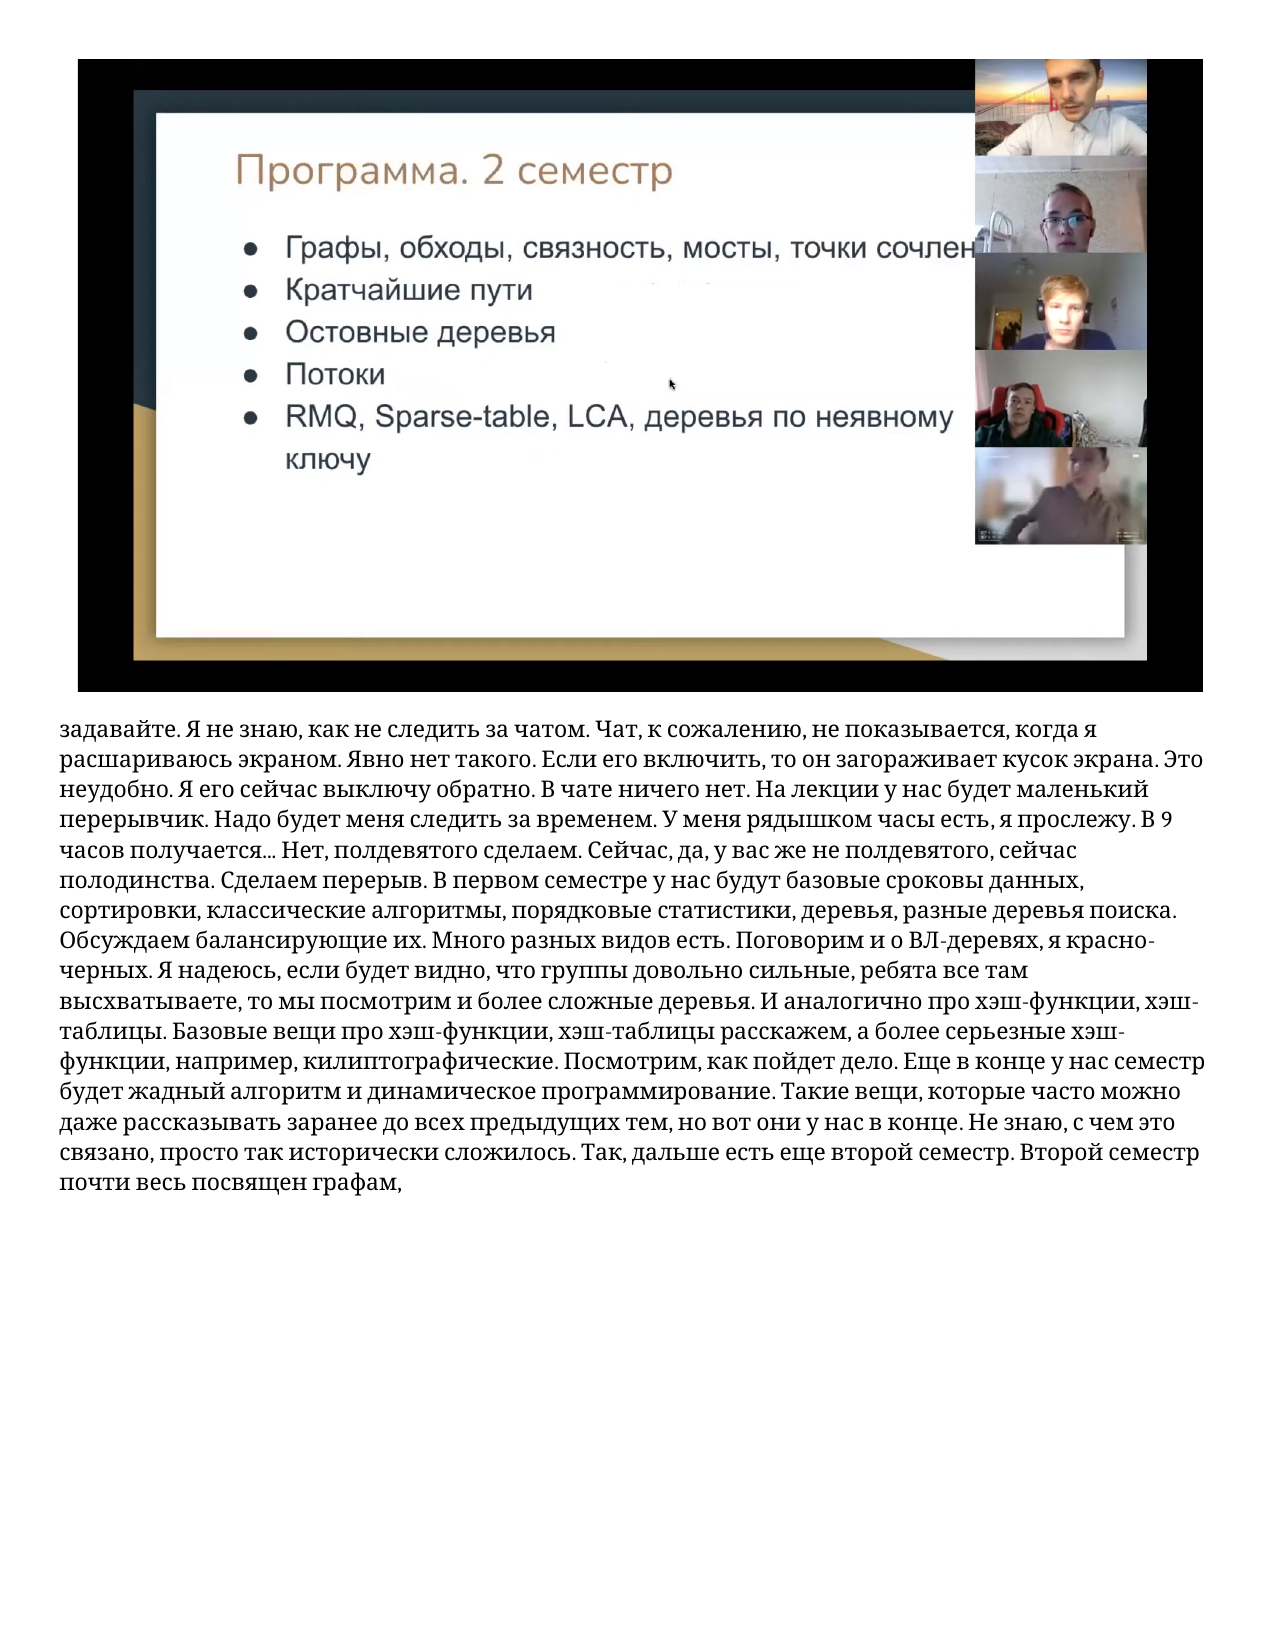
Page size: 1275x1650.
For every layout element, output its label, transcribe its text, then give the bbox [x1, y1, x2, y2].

text задавайте. Я не знаю, как не следить за чатом. Чат, к сожалению, не показывается, когда я расшариваюсь экраном. Явно нет такого. Если его включить, то он загораживает кусок экрана. Это неудобно. Я его сейчас выключу обратно. В чате ничего нет. На лекции у нас будет маленький перерывчик. Надо будет меня следить за временем. У меня рядышком часы есть, я прослежу. В 9 часов получается... Нет, полдевятого сделаем. Сейчас, да, у вас же не полдевятого, сейчас полодинства. Сделаем перерыв. В первом семестре у нас будут базовые сроковы данных, сортировки, классические алгоритмы, порядковые статистики, деревья, разные деревья поиска. Обсуждаем балансирующие их. Много разных видов есть. Поговорим и о ВЛ-деревях, я красно-черных. Я надеюсь, если будет видно, что группы довольно сильные, ребята все там высхватываете, то мы посмотрим и более сложные деревья. И аналогично про хэш-функции, хэш-таблицы. Базовые вещи про хэш-функции, хэш-таблицы расскажем, а более серьезные хэш-функции, например, килиптографические. Посмотрим, как пойдет дело. Еще в конце у нас семестр будет жадный алгоритм и динамическое программирование. Такие вещи, которые часто можно даже рассказывать заранее до всех предыдущих тем, но вот они у нас в конце. Не знаю, с чем это связано, просто так исторически сложилось. Так, дальше есть еще второй семестр. Второй семестр почти весь посвящен графам, [59, 717, 1216, 1196]
picture [77, 59, 1203, 692]
